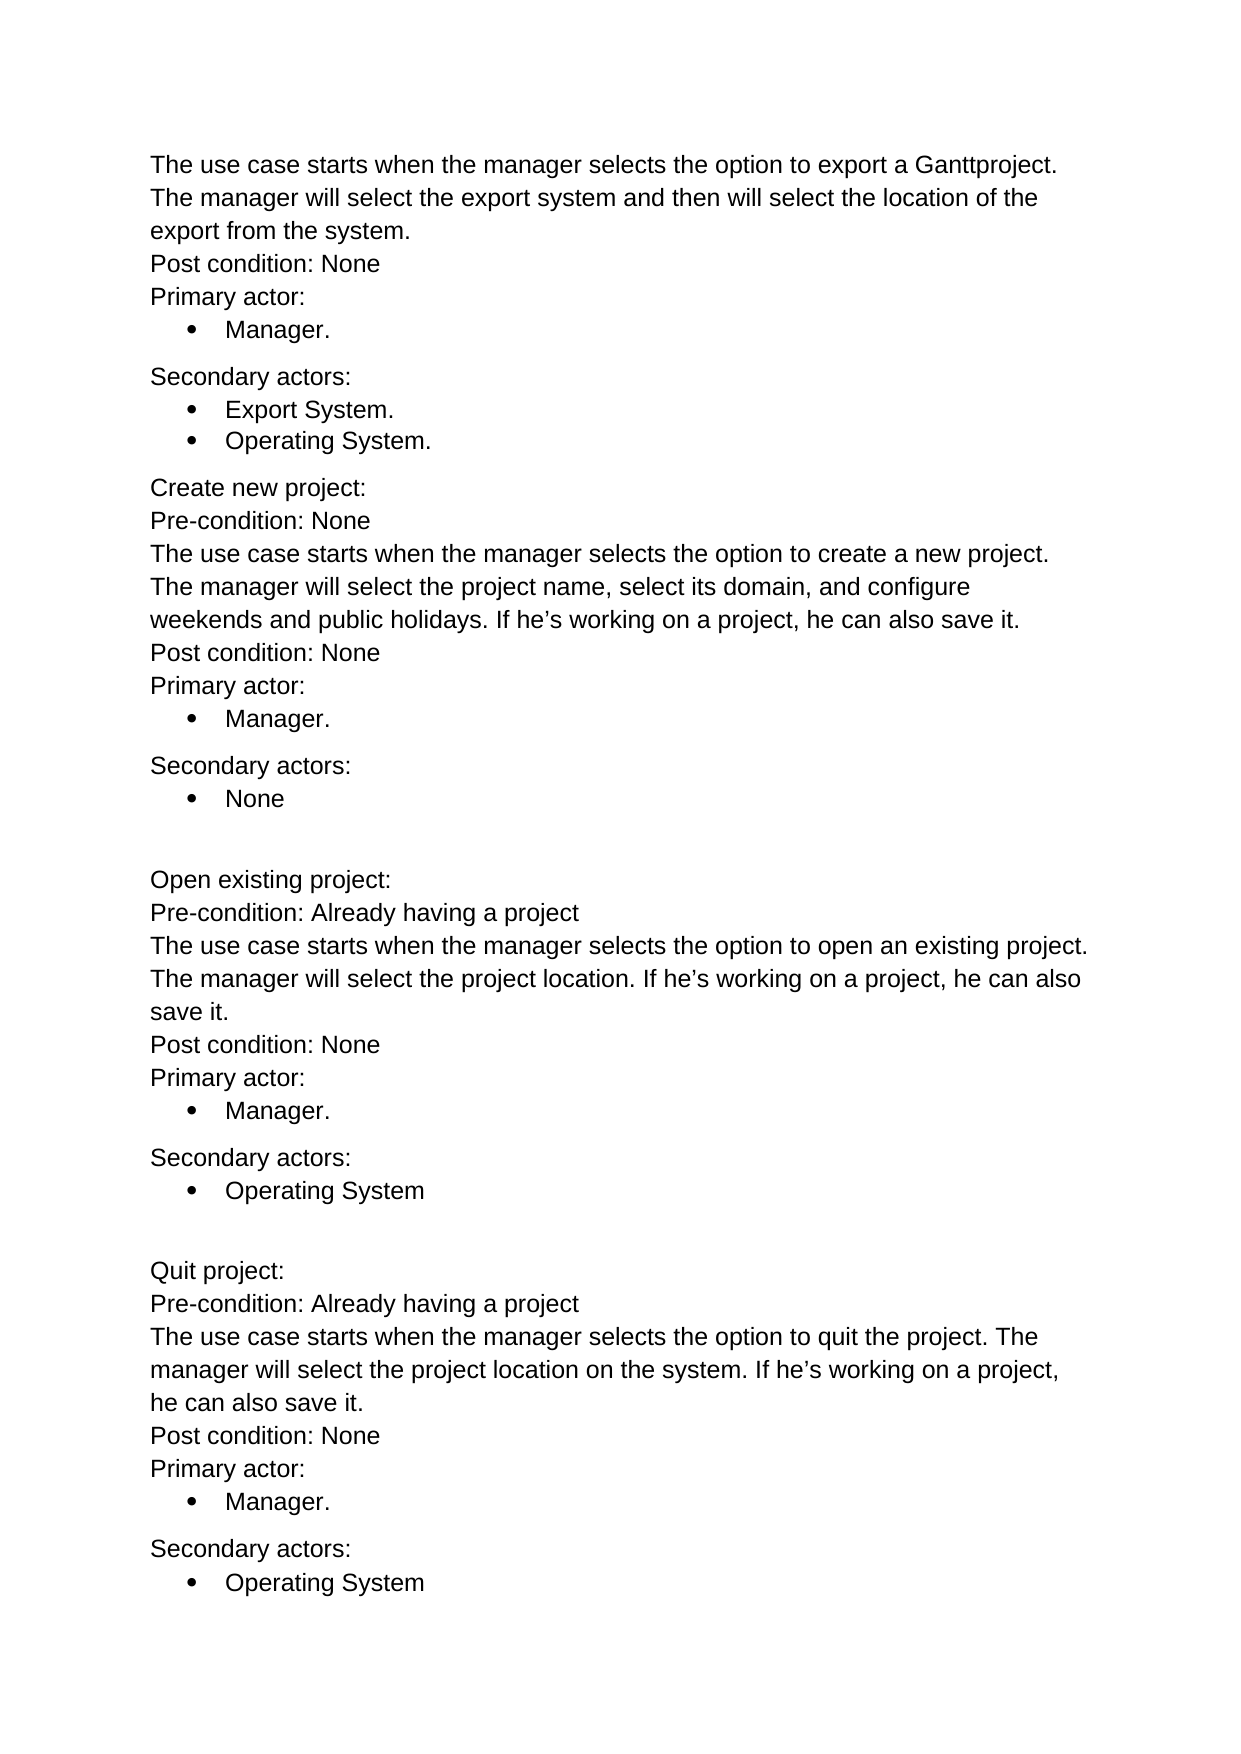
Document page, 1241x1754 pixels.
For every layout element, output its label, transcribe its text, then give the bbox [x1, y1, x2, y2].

text Primary actor: [150, 1454, 1090, 1483]
text Secondary actors: [150, 1534, 1090, 1563]
list Operating System [187, 1567, 1090, 1596]
text Open existing project: [150, 864, 1090, 893]
text Quit project: [150, 1256, 1090, 1285]
text Post condition: None [150, 1421, 1090, 1450]
list Manager. [187, 315, 1090, 344]
list Manager. [187, 1487, 1090, 1516]
list Manager. [187, 704, 1090, 733]
text Pre-condition: None [150, 506, 1090, 535]
text The use case starts when the manager selects the option to create a new project. The manager will select the project name, select its domain, and configure weekends and public holidays. If he’s working on a project, he can also save it. [150, 539, 1090, 634]
text Primary actor: [150, 671, 1090, 700]
text Pre-condition: Already having a project [150, 898, 1090, 926]
list Operating System. [187, 426, 1090, 455]
text Secondary actors: [150, 362, 1090, 391]
text The use case starts when the manager selects the option to export a Ganttproject. The manager will select the export system and then will select the location of the export from the system. [150, 150, 1090, 245]
list Export System. [187, 395, 1090, 424]
text Primary actor: [150, 282, 1090, 311]
text Post condition: None [150, 1030, 1090, 1058]
list Operating System [187, 1176, 1090, 1205]
text The use case starts when the manager selects the option to open an existing project. The manager will select the project location. If he’s working on a project, he can also save it. [150, 931, 1090, 1025]
text Post condition: None [150, 249, 1090, 278]
text Primary actor: [150, 1063, 1090, 1091]
text The use case starts when the manager selects the option to quit the project. The manager will select the project location on the system. If he’s working on a project, he can also save it. [150, 1322, 1090, 1417]
text Create new project: [150, 473, 1090, 502]
list None [187, 784, 1090, 813]
text Pre-condition: Already having a project [150, 1289, 1090, 1318]
text Post condition: None [150, 638, 1090, 667]
text Secondary actors: [150, 751, 1090, 780]
text Secondary actors: [150, 1143, 1090, 1172]
list Manager. [187, 1096, 1090, 1124]
